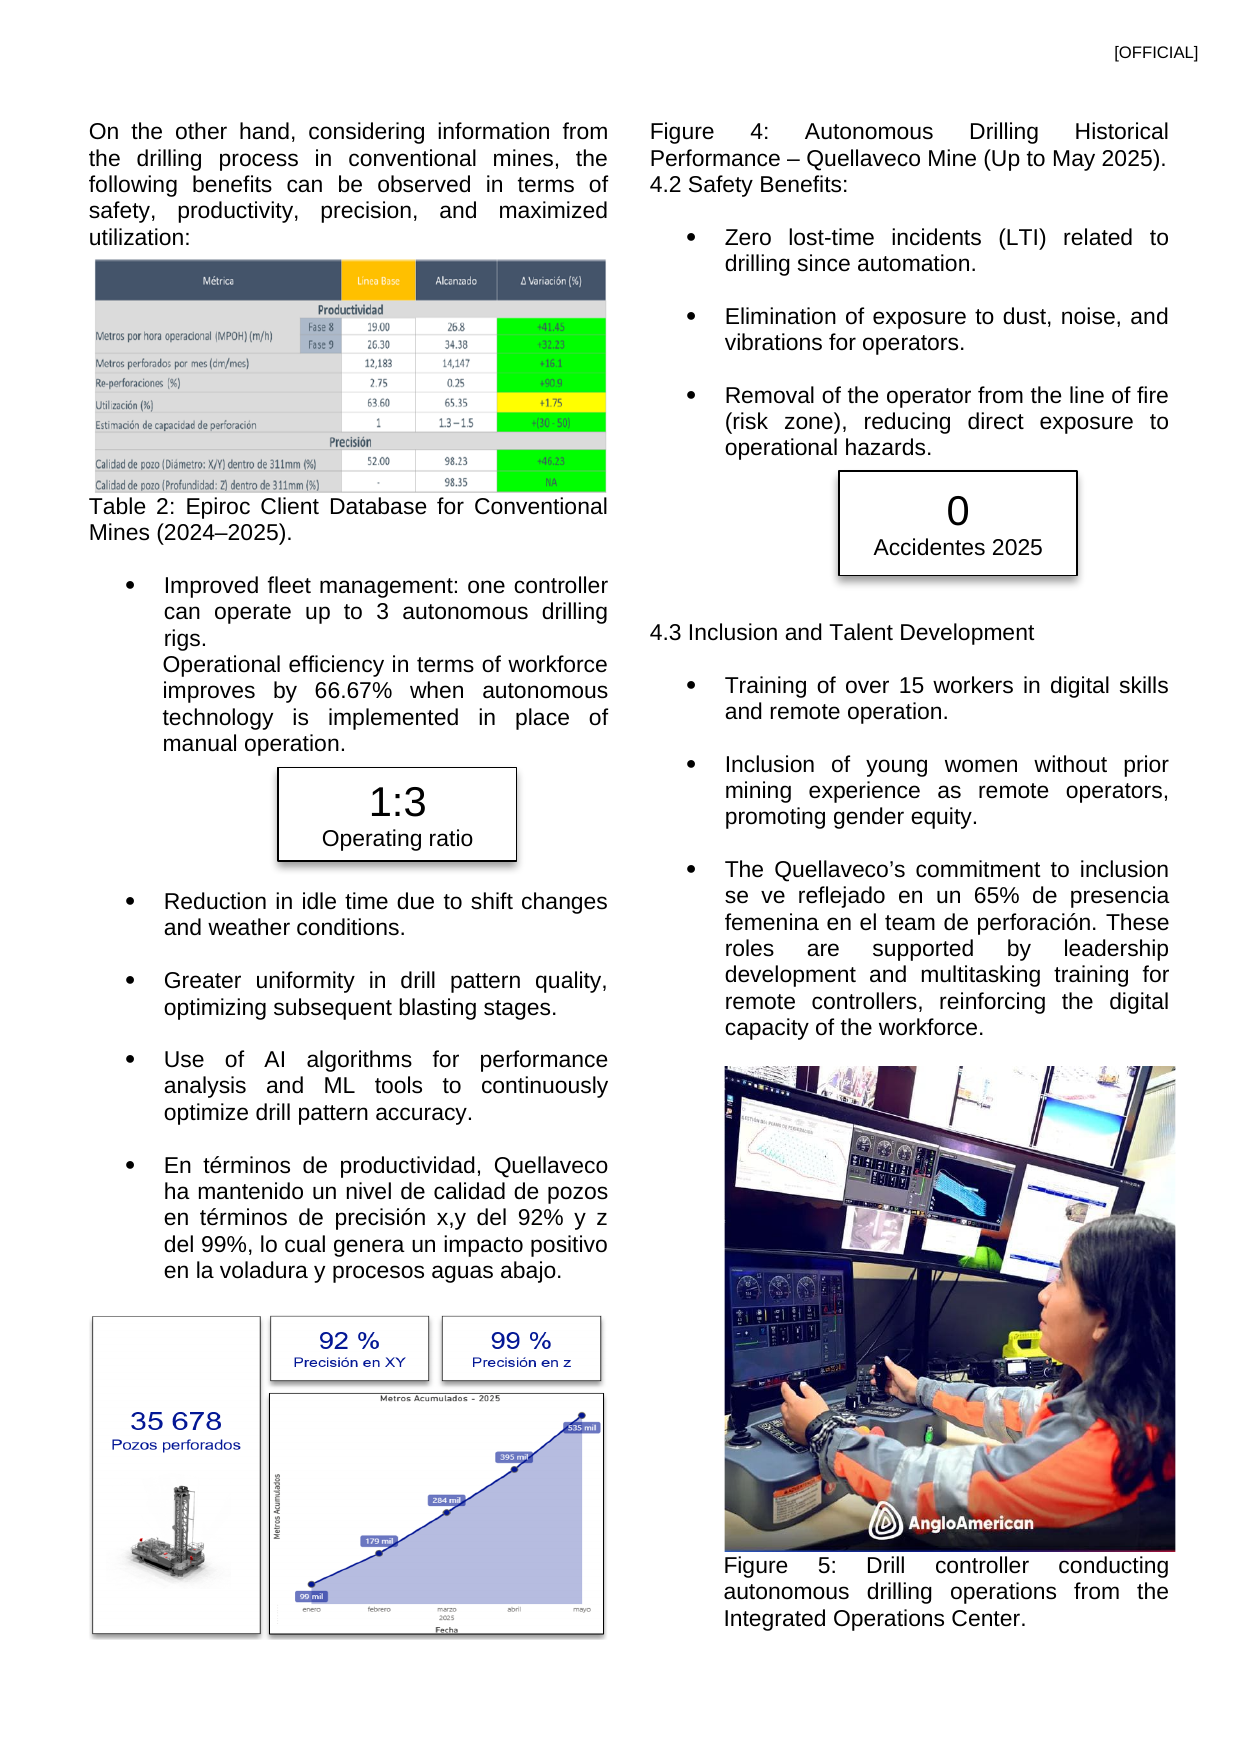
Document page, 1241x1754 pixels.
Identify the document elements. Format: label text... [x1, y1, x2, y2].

list Zero lost-time incidents (LTI) related to drilling since automation. [687, 223, 1169, 276]
text Figure 5: Drill controller conducting autonomous drilling operations from the Integrated Operations Center. [723, 1552, 1169, 1631]
picture [88, 1309, 608, 1640]
list Use of AI algorithms for performance analysis and ML tools to continuously optimize drill pattern accuracy. [126, 1046, 608, 1125]
text On the other hand, considering information from the drilling process in conventional mines, the following benefits can be observed in terms of safety, productivity, precision, and maximized utilization: [89, 118, 608, 250]
list Training of over 15 workers in digital skills and remote operation. [687, 672, 1169, 724]
list Reduction in idle time due to shift changes and weather conditions. [126, 888, 608, 941]
picture [724, 1066, 1176, 1552]
text 4.3 Inclusion and Talent Development [649, 619, 1169, 645]
list Elimination of exposure to dust, noise, and vibrations for operators. [687, 303, 1169, 355]
list Greater uniformity in drill pattern quality, optimizing subsequent blasting stages. [126, 967, 608, 1020]
text Table 2: Epiroc Client Database for Conventional Mines (2024–2025). [89, 493, 608, 545]
list Improved fleet management: one controller can operate up to 3 autonomous drilling rigs. [126, 572, 608, 651]
list Inclusion of young women without prior mining experience as remote operators, promoting gender equity. [687, 751, 1169, 830]
list The Quellaveco’s commitment to inclusion se ve reflejado en un 65% de presencia femenina en el team de perforación. These roles are supported by leadership development and multitasking training for remote controllers, reinforcing the digital capacity of the workforce. [687, 856, 1169, 1041]
picture [88, 250, 608, 493]
text Figure 4: Autonomous Drilling Historical Performance – Quellaveco Mine (Up to May 2025). [649, 118, 1169, 171]
list Removal of the operator from the line of fire (risk zone), reducing direct exposure to operational hazards. [687, 382, 1169, 461]
list En términos de productividad, Quellaveco ha mantenido un nivel de calidad de pozos en términos de precisión x,y del 92% y z del 99%, lo cual genera un impacto positivo en la voladura y procesos aguas abajo. [126, 1152, 608, 1283]
text Operational efficiency in terms of workforce improves by 66.67% when autonomous technology is implemented in place of manual operation. [162, 651, 608, 756]
text 4.2 Safety Benefits: [649, 171, 1169, 197]
